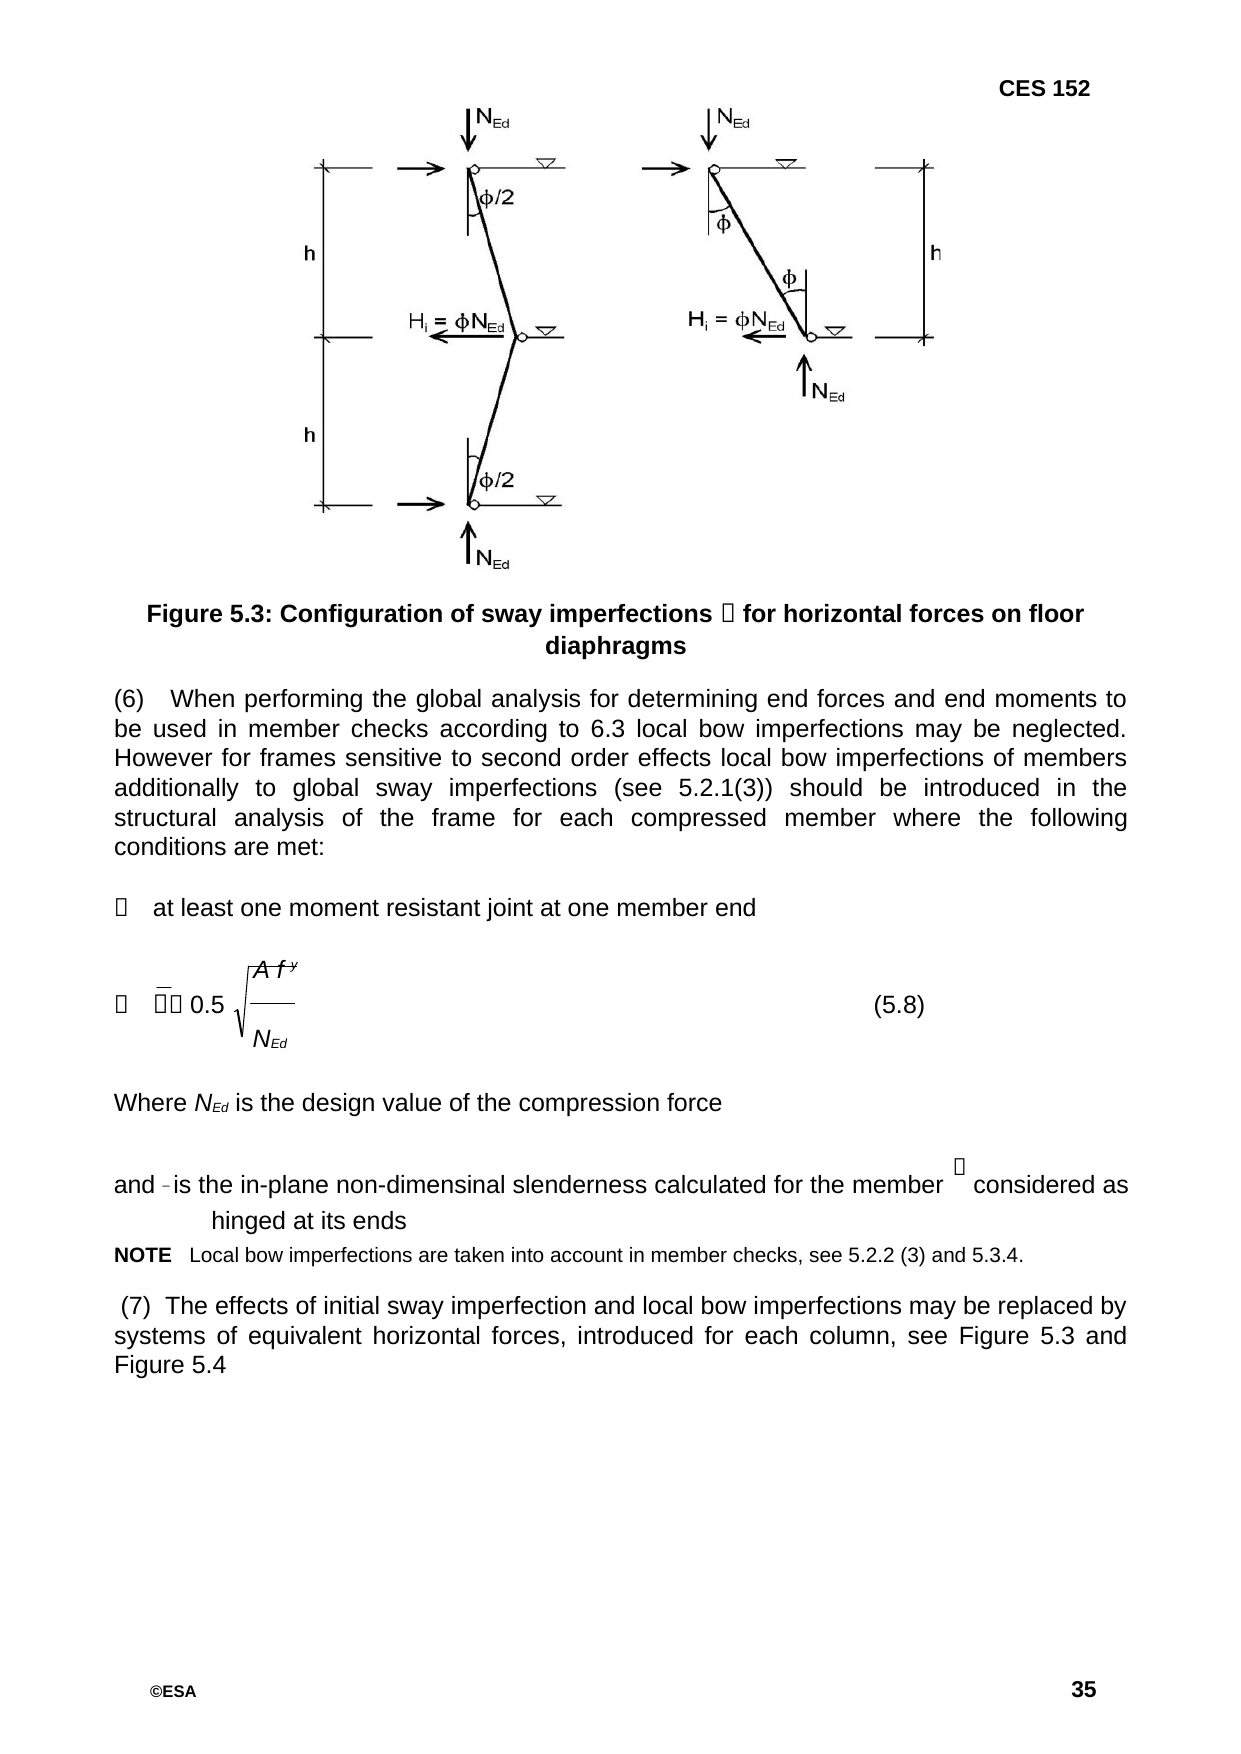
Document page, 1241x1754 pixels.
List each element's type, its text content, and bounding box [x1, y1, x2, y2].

subtitle Figure 5.3: Configuration of sway imperfections  for horizontal forces on floor diaphragms [115, 594, 1116, 659]
picture [300, 103, 941, 571]
text A f y [253, 955, 1142, 984]
text NOTE Local bow imperfections are taken into account in member checks, see 5.2.2 (3) and 5.3.4. [114, 1243, 1129, 1267]
list  0.5 (5.8) [113, 986, 1129, 1021]
text Where NEd is the design value of the compression force [113, 1087, 1129, 1116]
text NEd [252, 1023, 1142, 1052]
list at least one moment resistant joint at one member end [113, 890, 1129, 924]
text and _ is the in-plane non-dimensinal slenderness calculated for the member  considered as hinged at its ends [113, 1150, 1129, 1235]
text (7) The effects of initial sway imperfection and local bow imperfections may be replaced by systems of equivalent horizontal forces, introduced for each column, see Figure 5.3 and Figure 5.4 [113, 1291, 1129, 1379]
text (6) When performing the global analysis for determining end forces and end moments to be used in member checks according to 6.3 local bow imperfections may be neglected. However for frames sensitive to second order effects local bow imperfections of members additionally to global sway imperfections (see 5.2.1(3)) should be introduced in the structural analysis of the frame for each compressed member where the following conditions are met: [113, 684, 1129, 861]
